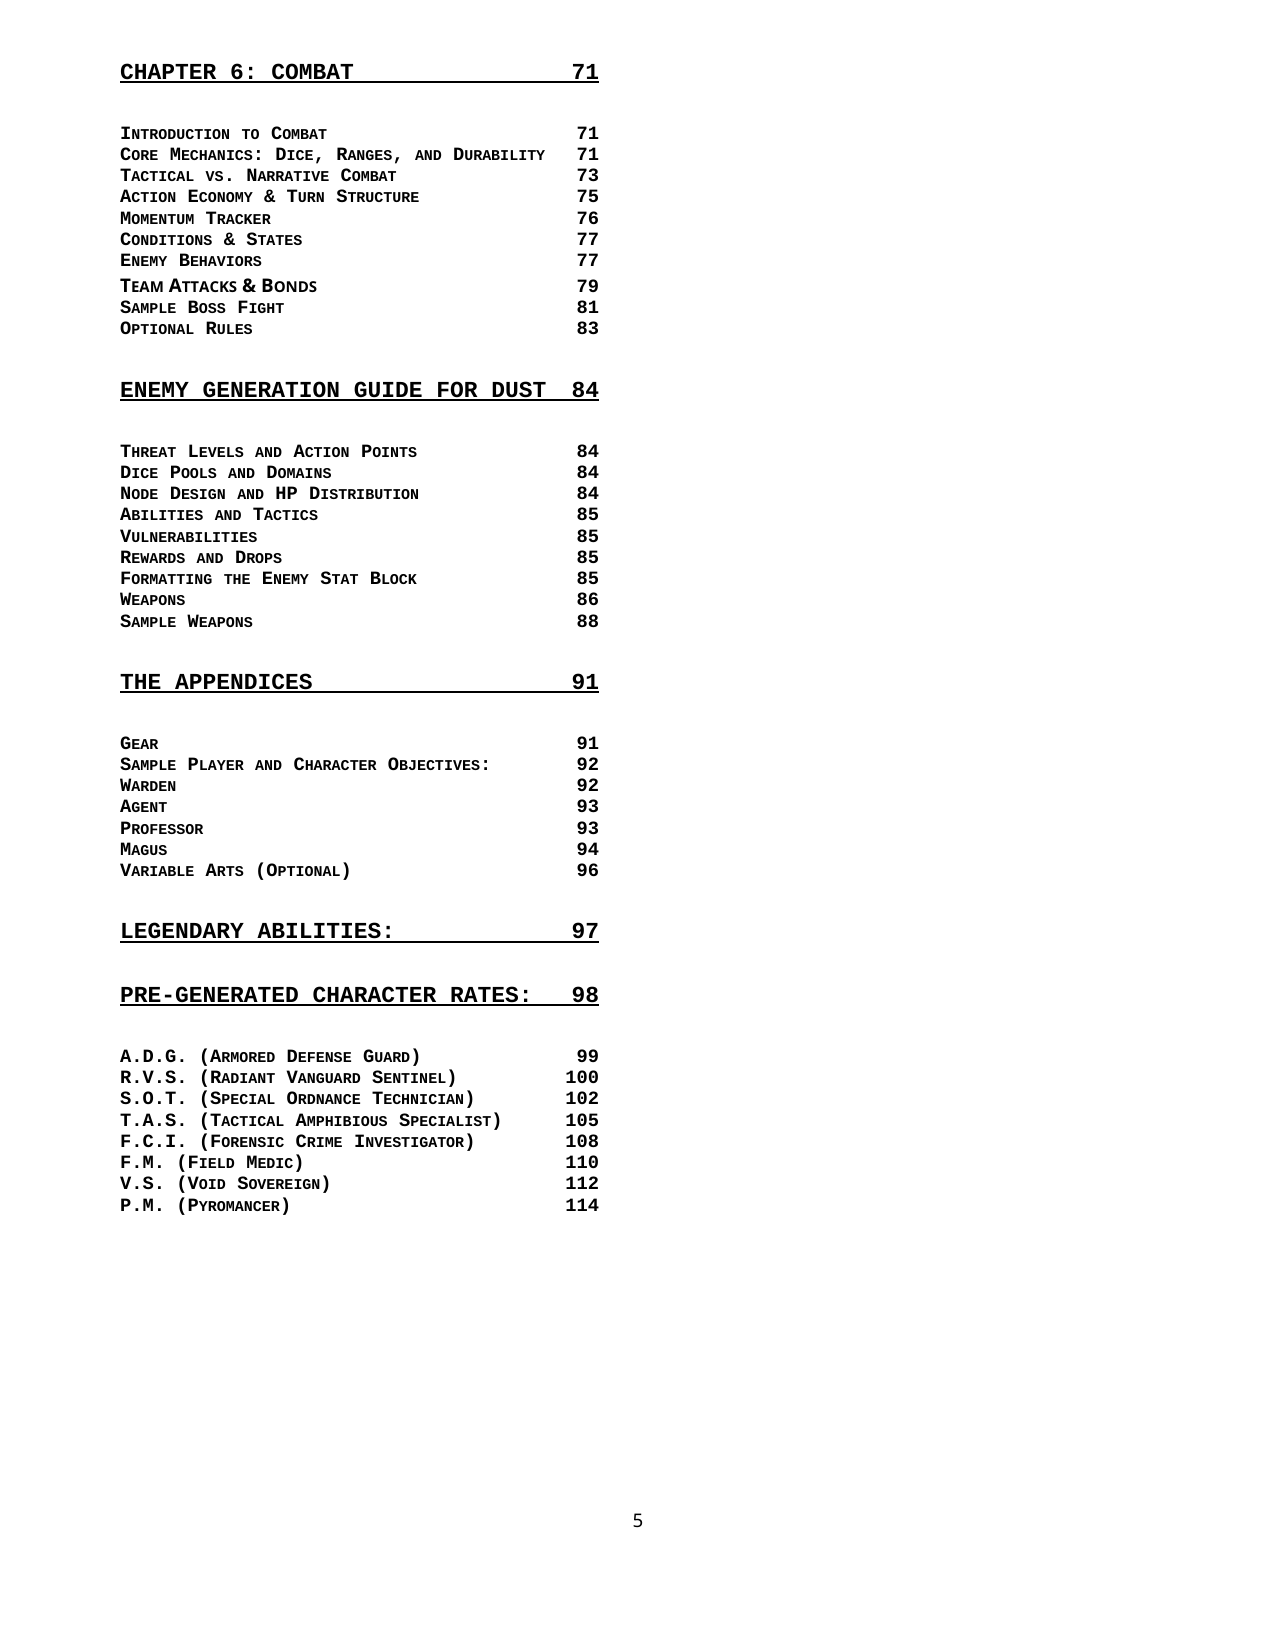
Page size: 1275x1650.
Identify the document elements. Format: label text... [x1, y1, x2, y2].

text Action Economy & Turn Structure 75 [120, 187, 1155, 208]
text Team Attacks & Bonds 79 [120, 272, 1155, 298]
text Introduction to Combat 71 [120, 123, 1155, 145]
text Sample Boss Fight 81 [120, 298, 1155, 319]
text V.S. (Void Sovereign) 112 [120, 1174, 1155, 1195]
text Threat Levels and Action Points 84 [120, 441, 1155, 463]
text Pre-generated Character Rates: 98 [120, 983, 1155, 1009]
text Core Mechanics: Dice, Ranges, and Durability 71 [120, 145, 1155, 166]
text S.O.T. (Special Ordnance Technician) 102 [120, 1089, 1155, 1110]
text Weapons 86 [120, 590, 1155, 611]
text Momentum Tracker 76 [120, 208, 1155, 230]
text P.M. (Pyromancer) 114 [120, 1195, 1155, 1217]
text Variable Arts (Optional) 96 [120, 861, 1155, 882]
text Rewards and Drops 85 [120, 548, 1155, 569]
text Dice Pools and Domains 84 [120, 463, 1155, 484]
text Abilities and Tactics 85 [120, 505, 1155, 526]
text F.M. (Field Medic) 110 [120, 1153, 1155, 1174]
text Conditions & States 77 [120, 230, 1155, 251]
text Sample Weapons 88 [120, 611, 1155, 633]
text Agent 93 [120, 797, 1155, 818]
text Tactical vs. Narrative Combat 73 [120, 166, 1155, 187]
text R.V.S. (Radiant Vanguard Sentinel) 100 [120, 1068, 1155, 1089]
text Gear 91 [120, 733, 1155, 755]
text Magus 94 [120, 840, 1155, 861]
text Warden 92 [120, 776, 1155, 797]
text Enemy Behaviors 77 [120, 251, 1155, 272]
text T.A.S. (Tactical Amphibious Specialist) 105 [120, 1110, 1155, 1132]
text F.C.I. (Forensic Crime Investigator) 108 [120, 1132, 1155, 1153]
text Legendary Abilities: 97 [120, 920, 1155, 946]
text Enemy Generation Guide for DUST 84 [120, 378, 1155, 404]
text Professor 93 [120, 818, 1155, 840]
text Chapter 6: Combat 71 [120, 60, 1155, 86]
text Optional Rules 83 [120, 319, 1155, 340]
text The Appendices 91 [120, 670, 1155, 696]
text Formatting the Enemy Stat Block 85 [120, 569, 1155, 590]
text Vulnerabilities 85 [120, 526, 1155, 548]
text Node Design and HP Distribution 84 [120, 484, 1155, 505]
text A.D.G. (Armored Defense Guard) 99 [120, 1047, 1155, 1068]
text Sample Player and Character Objectives: 92 [120, 755, 1155, 776]
